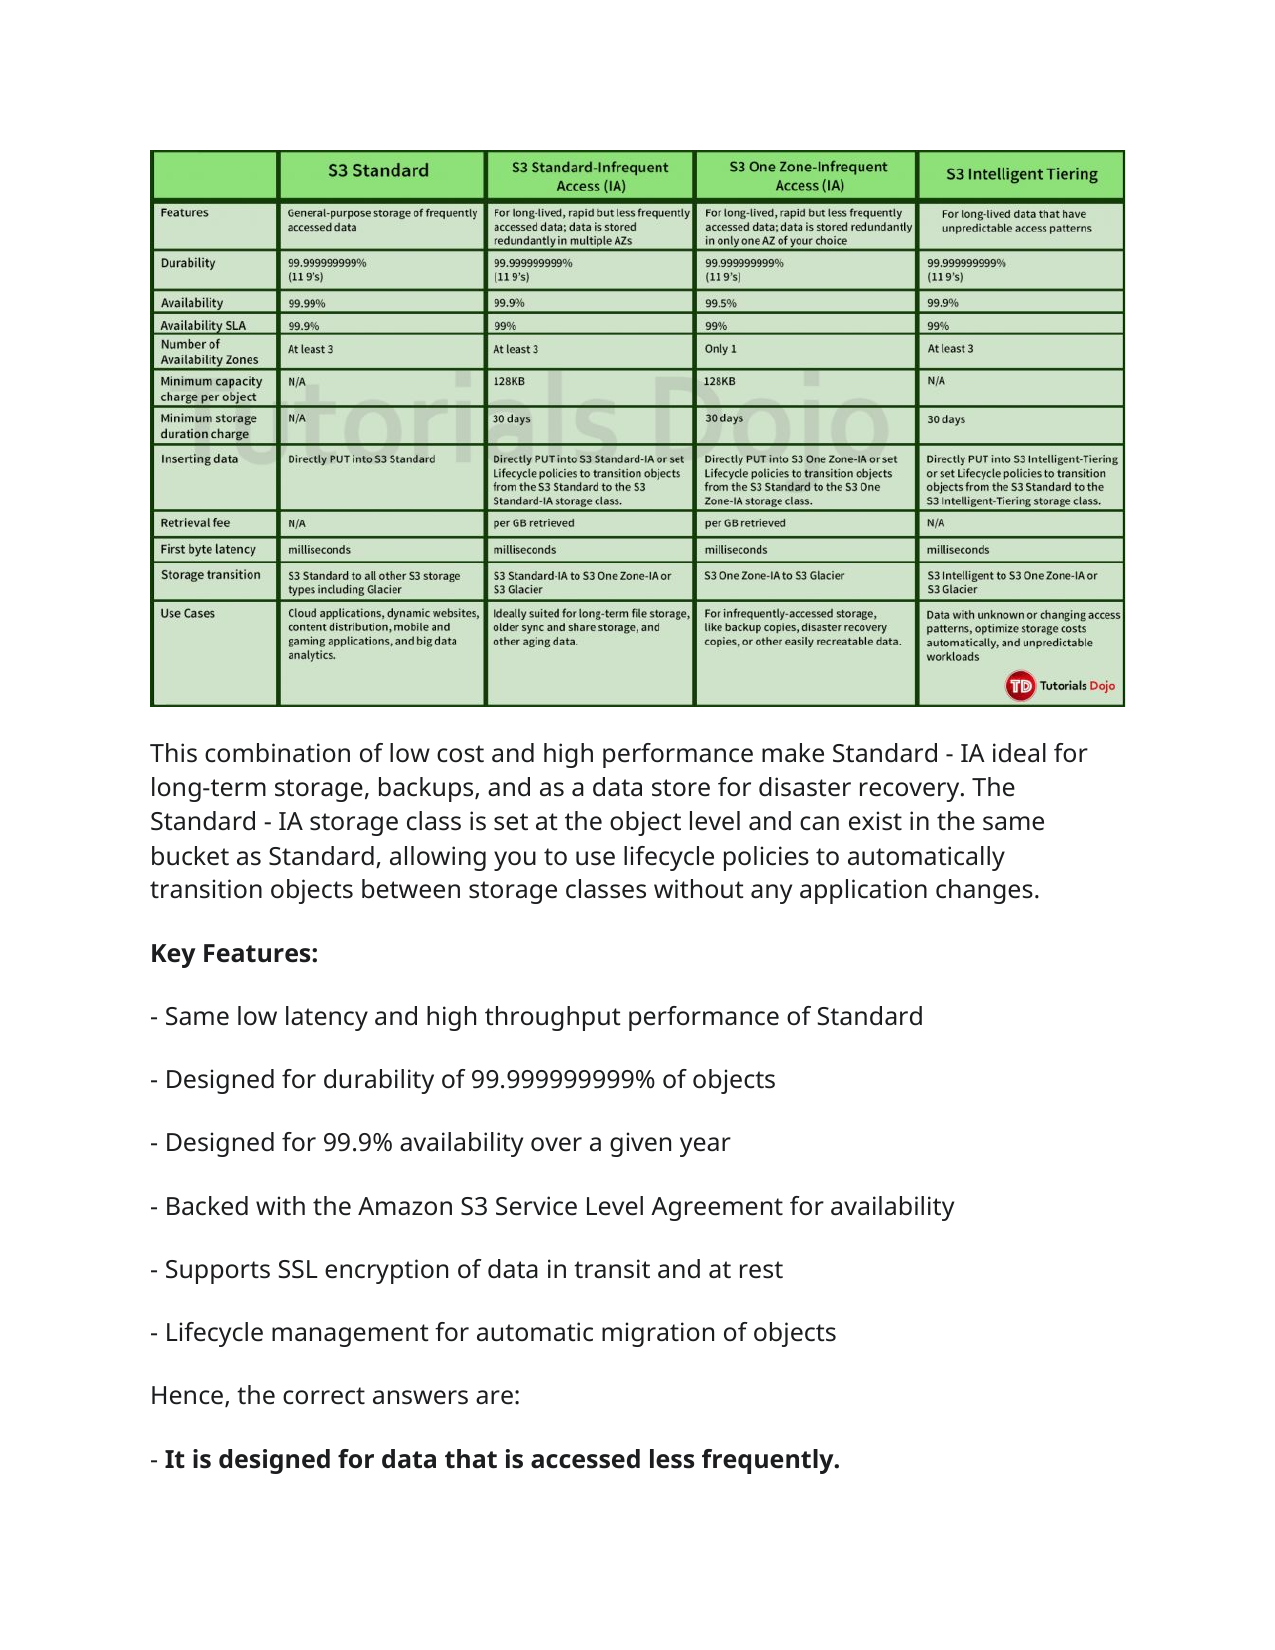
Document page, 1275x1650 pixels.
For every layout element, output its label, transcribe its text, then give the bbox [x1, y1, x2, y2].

text - It is designed for data that is accessed less frequently. [150, 1441, 1125, 1475]
text - Same low latency and high throughput performance of Standard [150, 999, 1125, 1033]
text - Designed for durability of 99.999999999% of objects [150, 1062, 1125, 1096]
text - Supports SSL encryption of data in transit and at rest [150, 1252, 1125, 1286]
text - Backed with the Amazon S3 Service Level Agreement for availability [150, 1188, 1125, 1222]
text Hence, the correct answers are: [150, 1378, 1125, 1412]
picture [150, 150, 1125, 707]
text This combination of low cost and high performance make Standard - IA ideal for long-term storage, backups, and as a data store for disaster recovery. The Standard - IA storage class is set at the object level and can exist in the same bucket as Standard, allowing you to use lifecycle policies to automatically transition objects between storage classes without any application changes. [150, 736, 1125, 906]
text - Lifecycle management for automatic migration of objects [150, 1315, 1125, 1349]
text Key Features: [150, 935, 1125, 969]
text - Designed for 99.9% availability over a given year [150, 1125, 1125, 1159]
